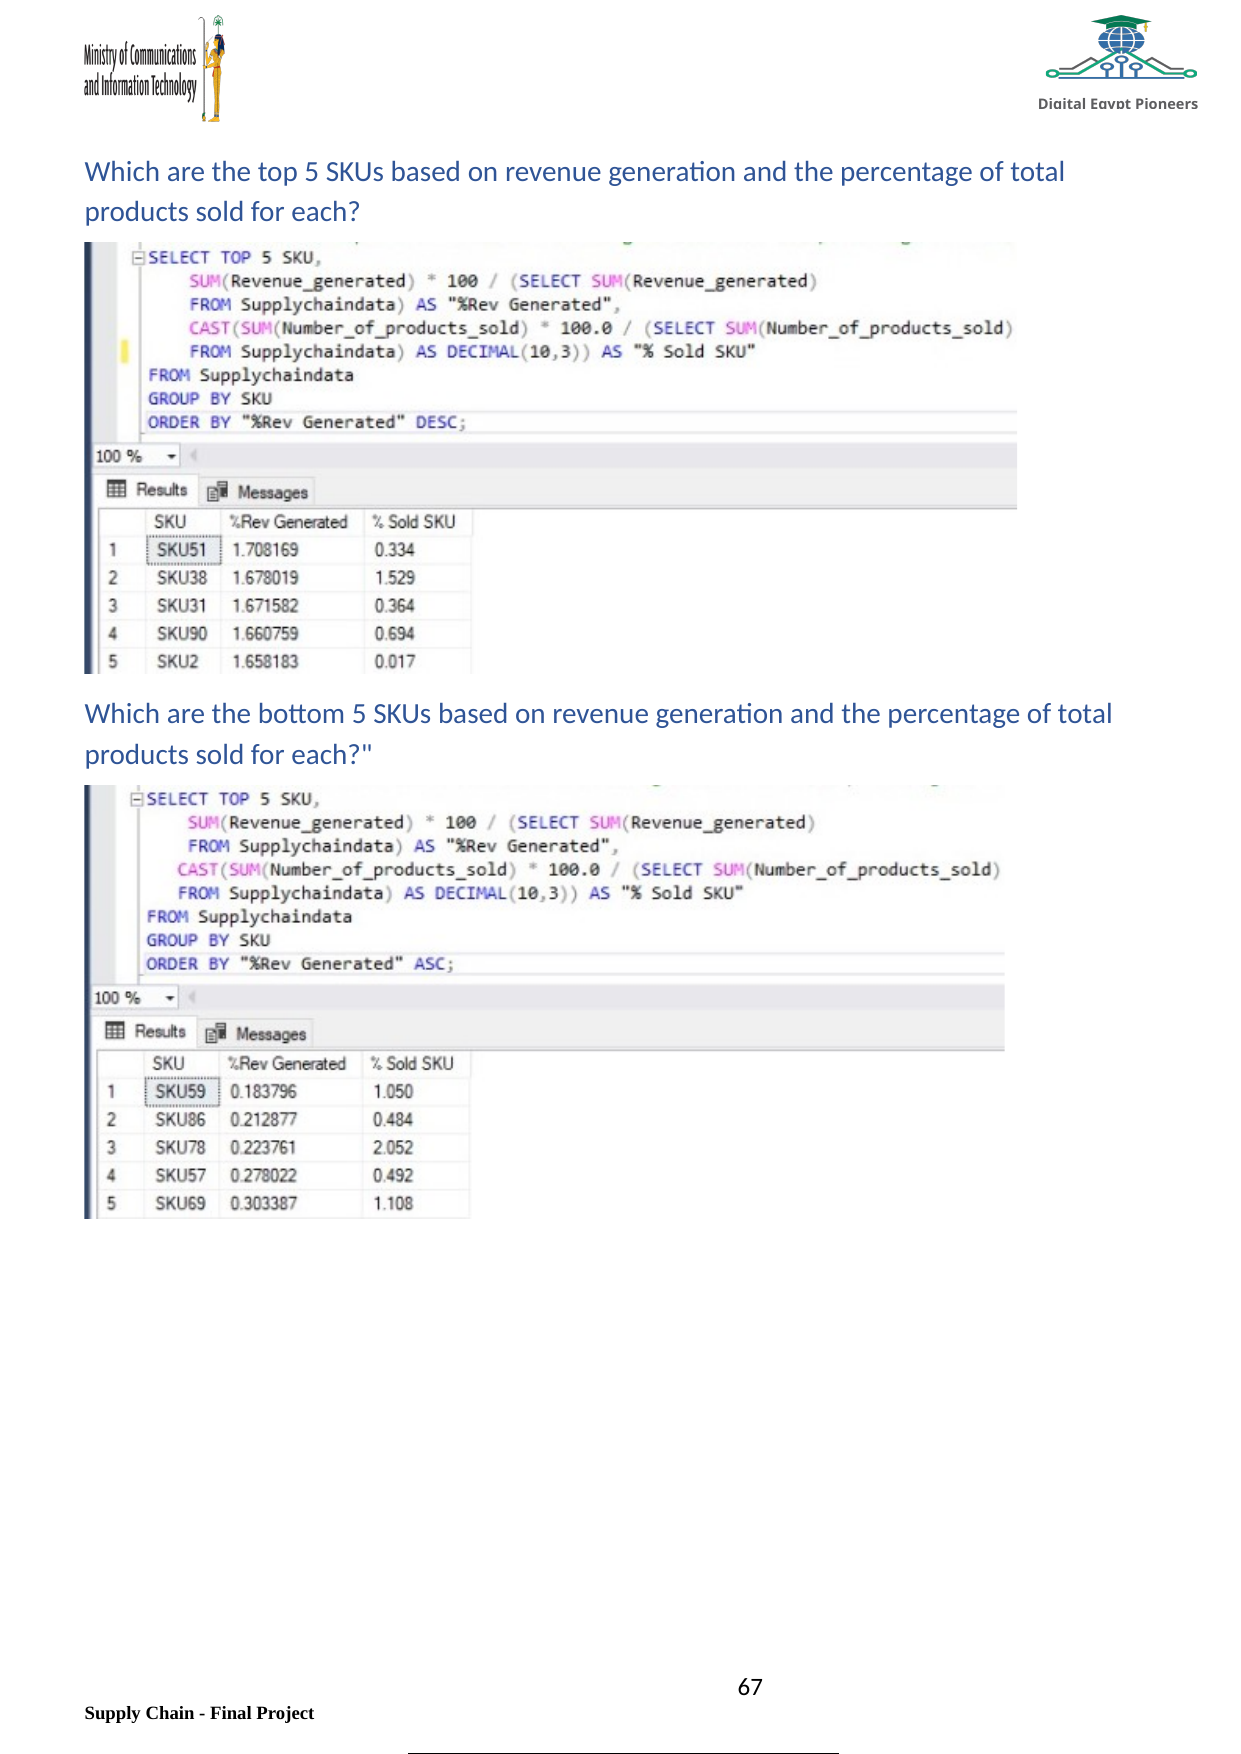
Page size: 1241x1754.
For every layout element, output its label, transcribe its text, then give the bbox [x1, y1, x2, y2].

picture [84, 242, 1018, 674]
picture [1045, 15, 1197, 82]
subtitle Which are the top 5 SKUs based on revenue generation and the percentage of total products sold for each? [84, 153, 1162, 229]
subtitle Which are the bottom 5 SKUs based on revenue generation and the percentage of total products sold for each?" [84, 695, 1162, 772]
picture [84, 15, 225, 122]
picture [84, 785, 1005, 1219]
